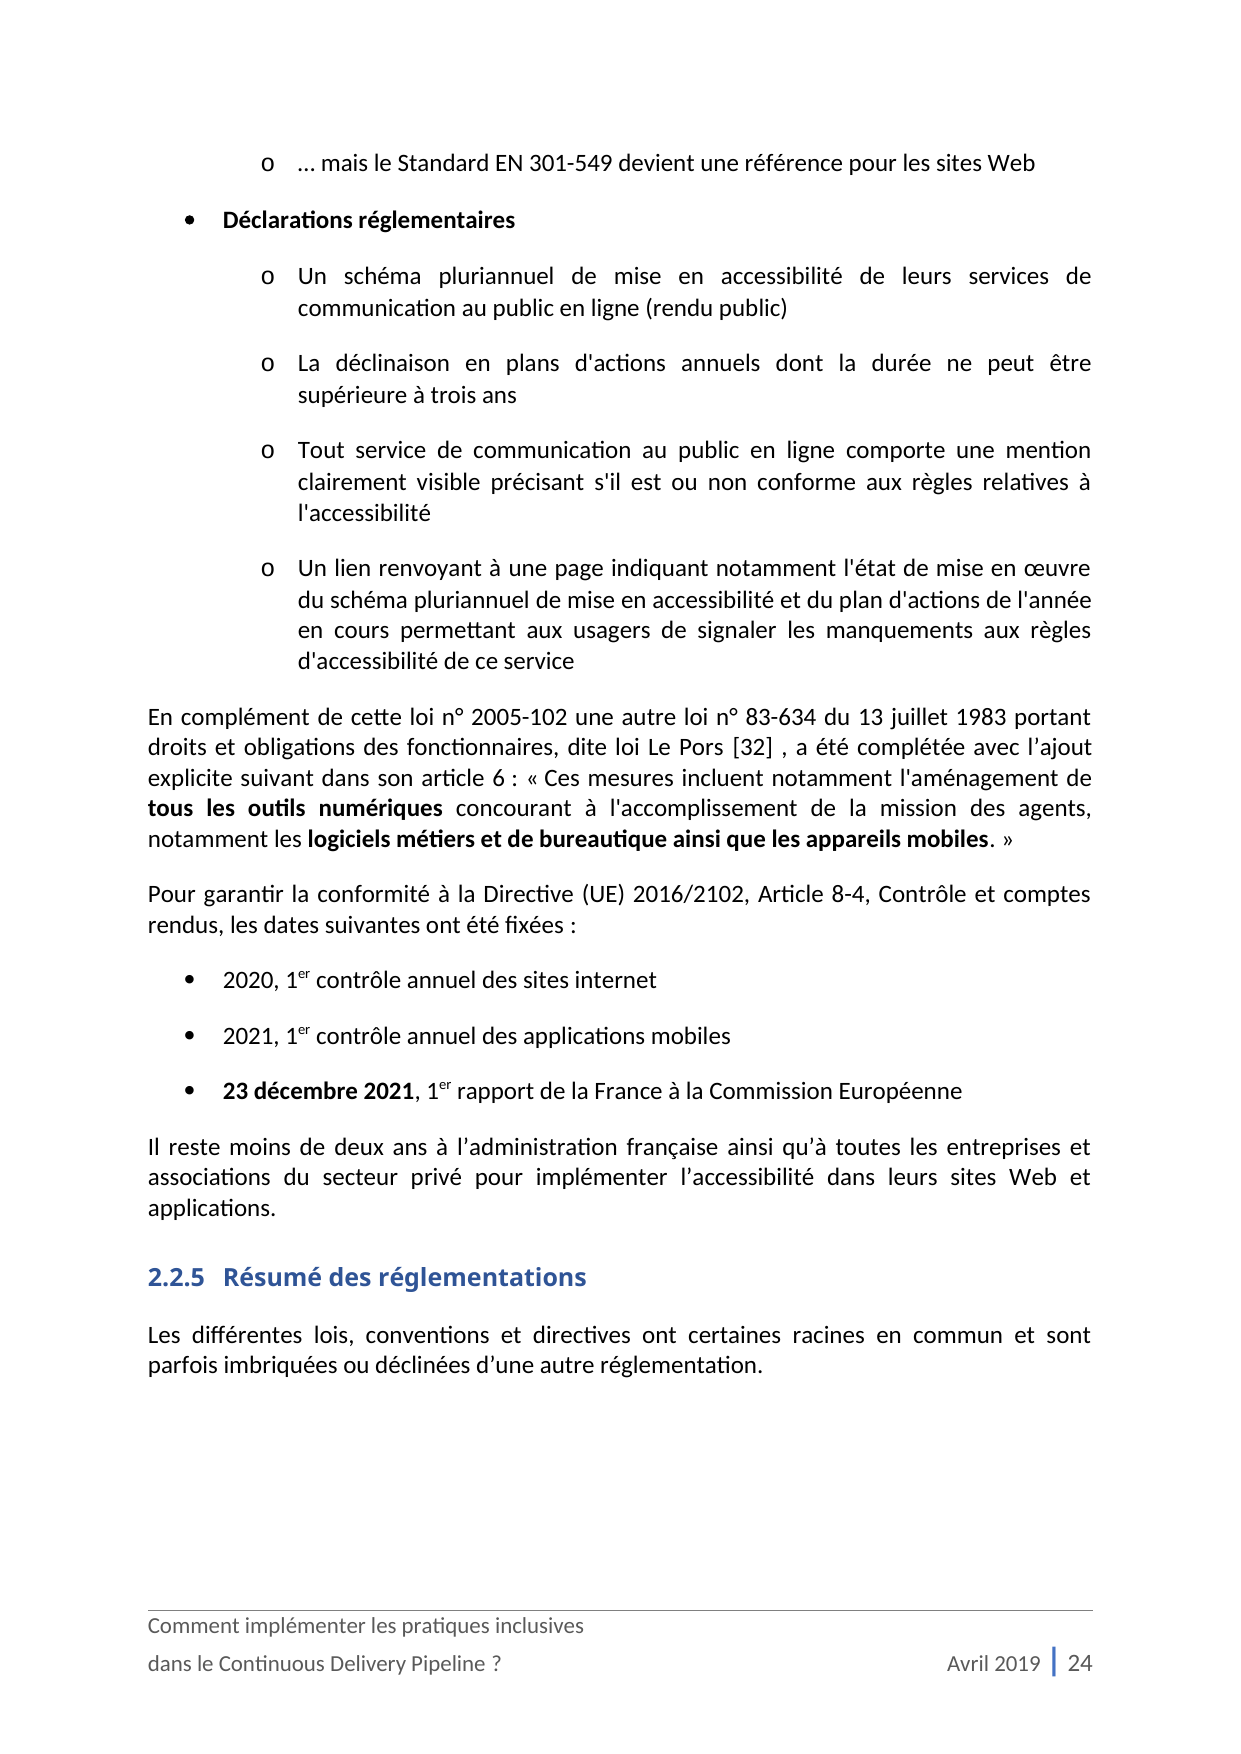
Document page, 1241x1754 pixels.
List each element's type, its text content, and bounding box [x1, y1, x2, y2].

list … mais le Standard EN 301-549 devient une référence pour les sites Web [260, 148, 1093, 179]
text Il reste moins de deux ans à l’administration française ainsi qu’à toutes les entreprises et associations du secteur privé pour implémenter l’accessibilité dans leurs sites Web et applications. [148, 1131, 1093, 1222]
list 2021, 1er contrôle annuel des applications mobiles [185, 1020, 1093, 1050]
list Déclarations réglementaires [185, 204, 1093, 235]
text Les différentes lois, conventions et directives ont certaines racines en commun et sont parfois imbriquées ou déclinées d’une autre réglementation. [148, 1319, 1093, 1380]
list Un lien renvoyant à une page indiquant notamment l'état de mise en œuvre du schéma pluriannuel de mise en accessibilité et du plan d'actions de l'année en cours permettant aux usagers de signaler les manquements aux règles d'accessibilité de ce service [260, 552, 1093, 676]
list Un schéma pluriannuel de mise en accessibilité de leurs services de communication au public en ligne (rendu public) [260, 260, 1093, 322]
list La déclinaison en plans d'actions annuels dont la durée ne peut être supérieure à trois ans [260, 347, 1093, 409]
text Pour garantir la conformité à la Directive (UE) 2016/2102, Article 8-4, Contrôle et comptes rendus, les dates suivantes ont été fixées : [148, 878, 1093, 939]
text En complément de cette loi n° 2005-102 une autre loi n° 83-634 du 13 juillet 1983 portant droits et obligations des fonctionnaires, dite loi Le Pors [32] , a été complétée avec l’ajout explicite suivant dans son article 6 : « Ces mesures incluent notamment l'aménagement de tous les outils numériques concourant à l'accomplissement de la mission des agents, notamment les logiciels métiers et de bureautique ainsi que les appareils mobiles. » [148, 701, 1093, 853]
list 23 décembre 2021, 1er rapport de la France à la Commission Européenne [185, 1075, 1093, 1106]
subtitle Résumé des réglementations [148, 1260, 1093, 1294]
list 2020, 1er contrôle annuel des sites internet [185, 964, 1093, 995]
list Tout service de communication au public en ligne comporte une mention clairement visible précisant s'il est ou non conforme aux règles relatives à l'accessibilité [260, 434, 1093, 527]
